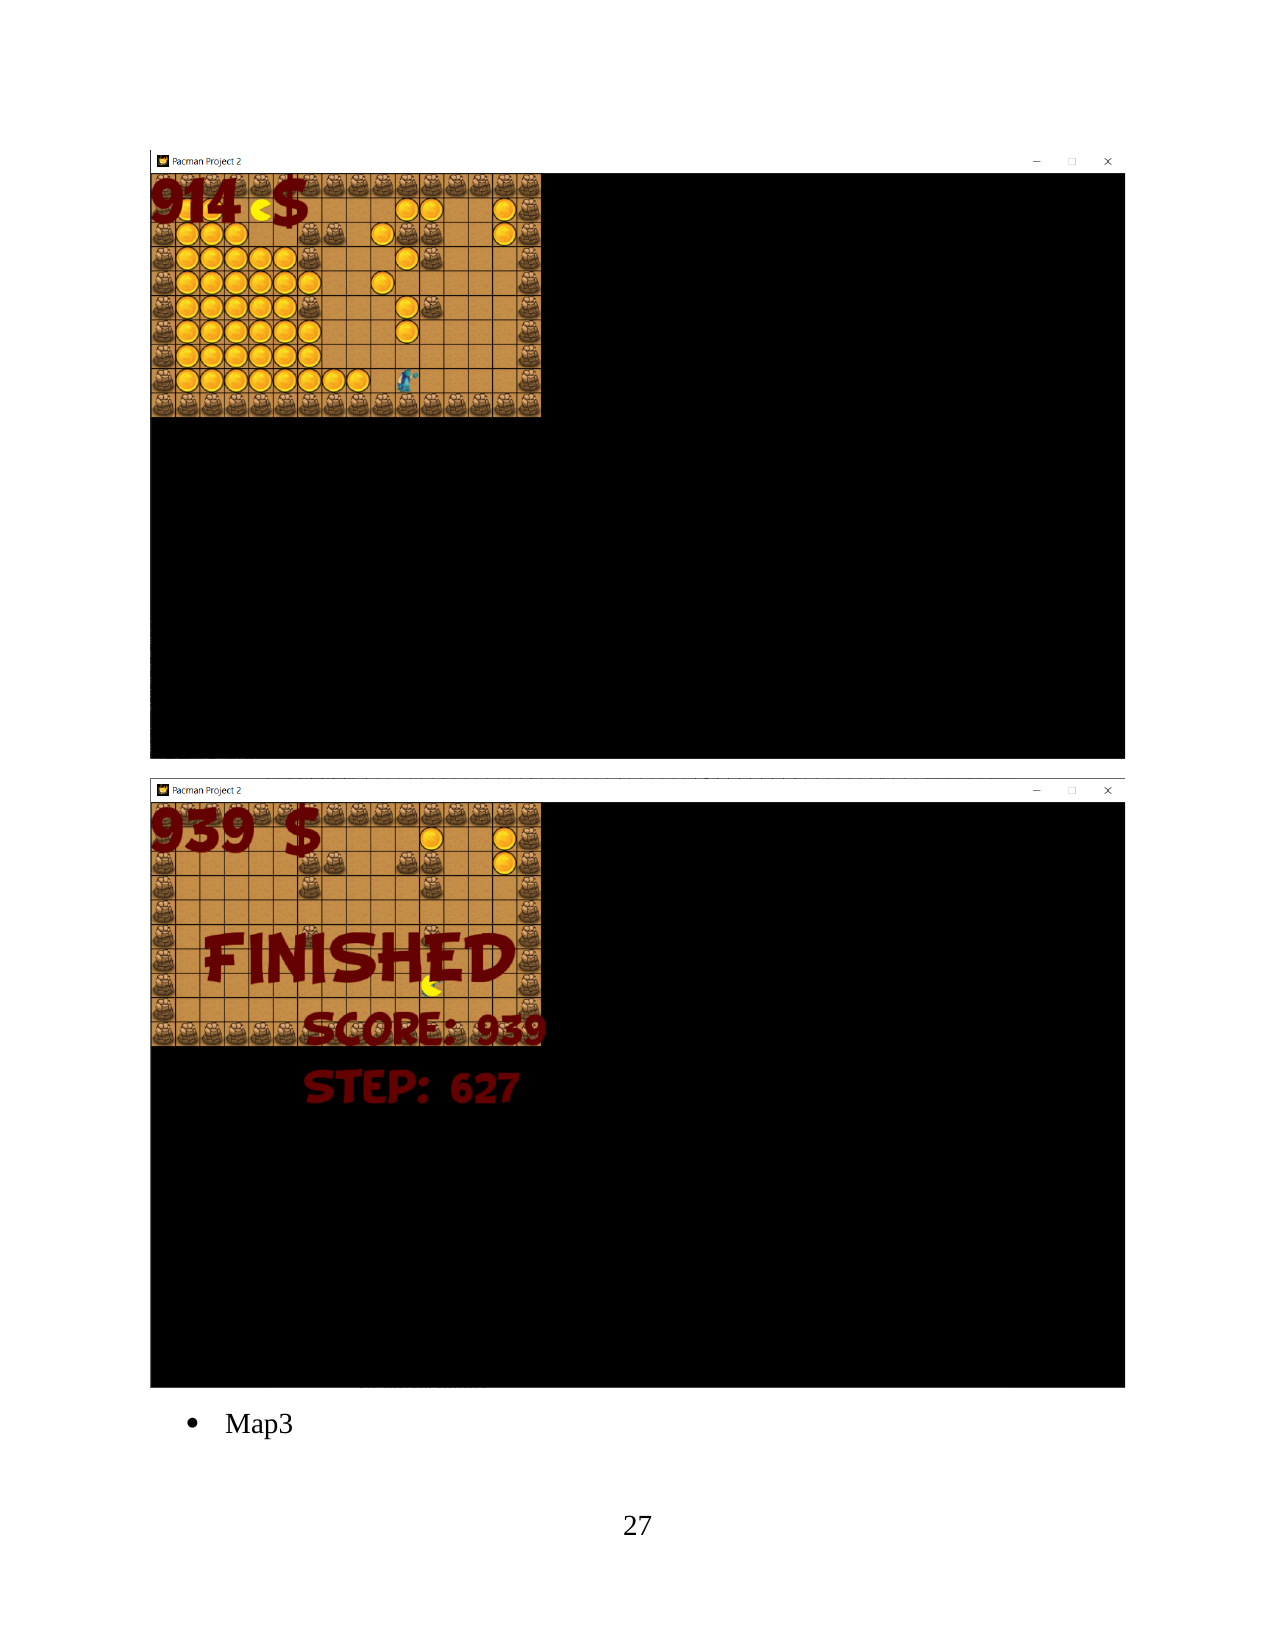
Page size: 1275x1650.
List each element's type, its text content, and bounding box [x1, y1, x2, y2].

list Map3 [187, 1406, 1125, 1440]
picture [150, 150, 1125, 759]
picture [150, 778, 1125, 1388]
